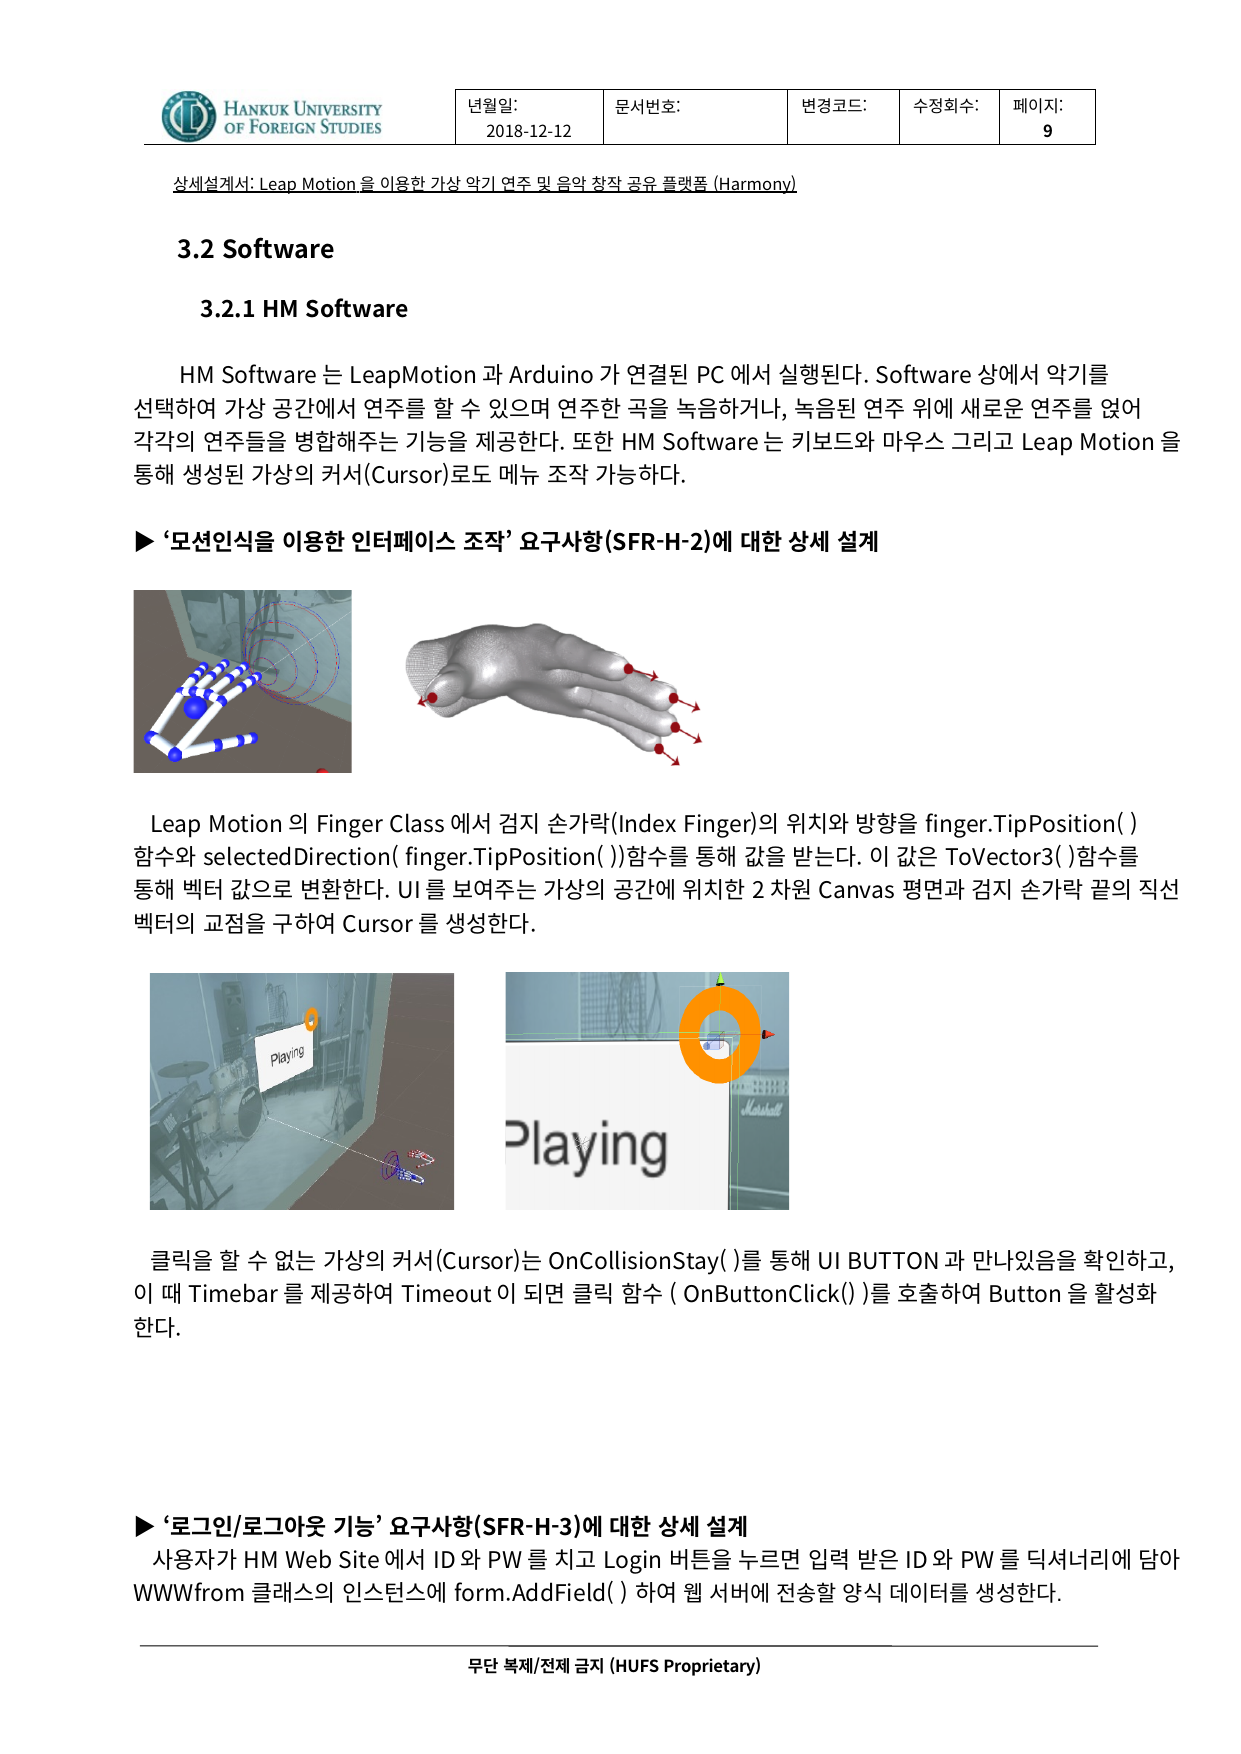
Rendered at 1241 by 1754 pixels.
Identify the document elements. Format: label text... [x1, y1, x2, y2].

text 사용자가 HM Web Site에서 ID와 PW를 치고 Login 버튼을 누르면 입력 받은 ID와 PW를 딕셔너리에 담아 WWWfrom 클래스의 인스턴스에 form.AddField( ) 하여 웹 서버에 전송할 양식 데이터를 생성한다. [133, 1542, 1181, 1608]
picture [403, 615, 706, 773]
picture [133, 590, 352, 773]
text 3.2.1 HM Software [200, 291, 1181, 324]
text 클릭을 할 수 없는 가상의 커서(Cursor)는 OnCollisionStay( )를 통해 UI BUTTON과 만나있음을 확인하고, 이 때 Timebar를 제공하여 Timeout이 되면 클릭 함수 ( OnButtonClick() )를 호출하여 Button을 활성화 한다. [133, 1243, 1181, 1343]
text Leap Motion의 Finger Class에서 검지 손가락(Index Finger)의 위치와 방향을 finger.TipPosition( ) 함수와 selectedDirection( finger.TipPosition( ))함수를 통해 값을 받는다. 이 값은 ToVector3( )함수를 통해 벡터 값으로 변환한다. UI를 보여주는 가상의 공간에 위치한 2차원 Canvas 평면과 검지 손가락 끝의 직선 벡터의 교점을 구하여 Cursor를 생성한다. [133, 806, 1181, 939]
picture [505, 972, 790, 1210]
text ▶ ‘모션인식을 이용한 인터페이스 조작’ 요구사항(SFR-H-2)에 대한 상세 설계 [133, 523, 1181, 557]
picture [149, 973, 455, 1210]
text HM Software는 LeapMotion과 Arduino가 연결된 PC에서 실행된다. Software상에서 악기를 선택하여 가상 공간에서 연주를 할 수 있으며 연주한 곡을 녹음하거나, 녹음된 연주 위에 새로운 연주를 얹어 각각의 연주들을 병합해주는 기능을 제공한다. 또한 HM Software는 키보드와 마우스 그리고 Leap Motion을 통해 생성된 가상의 커서(Cursor)로도 메뉴 조작 가능하다. [133, 357, 1181, 490]
text 3.2 Software [177, 229, 1181, 266]
text ▶ ‘로그인/로그아웃 기능’ 요구사항(SFR-H-3)에 대한 상세 설계 [133, 1509, 1181, 1542]
picture [161, 89, 383, 143]
